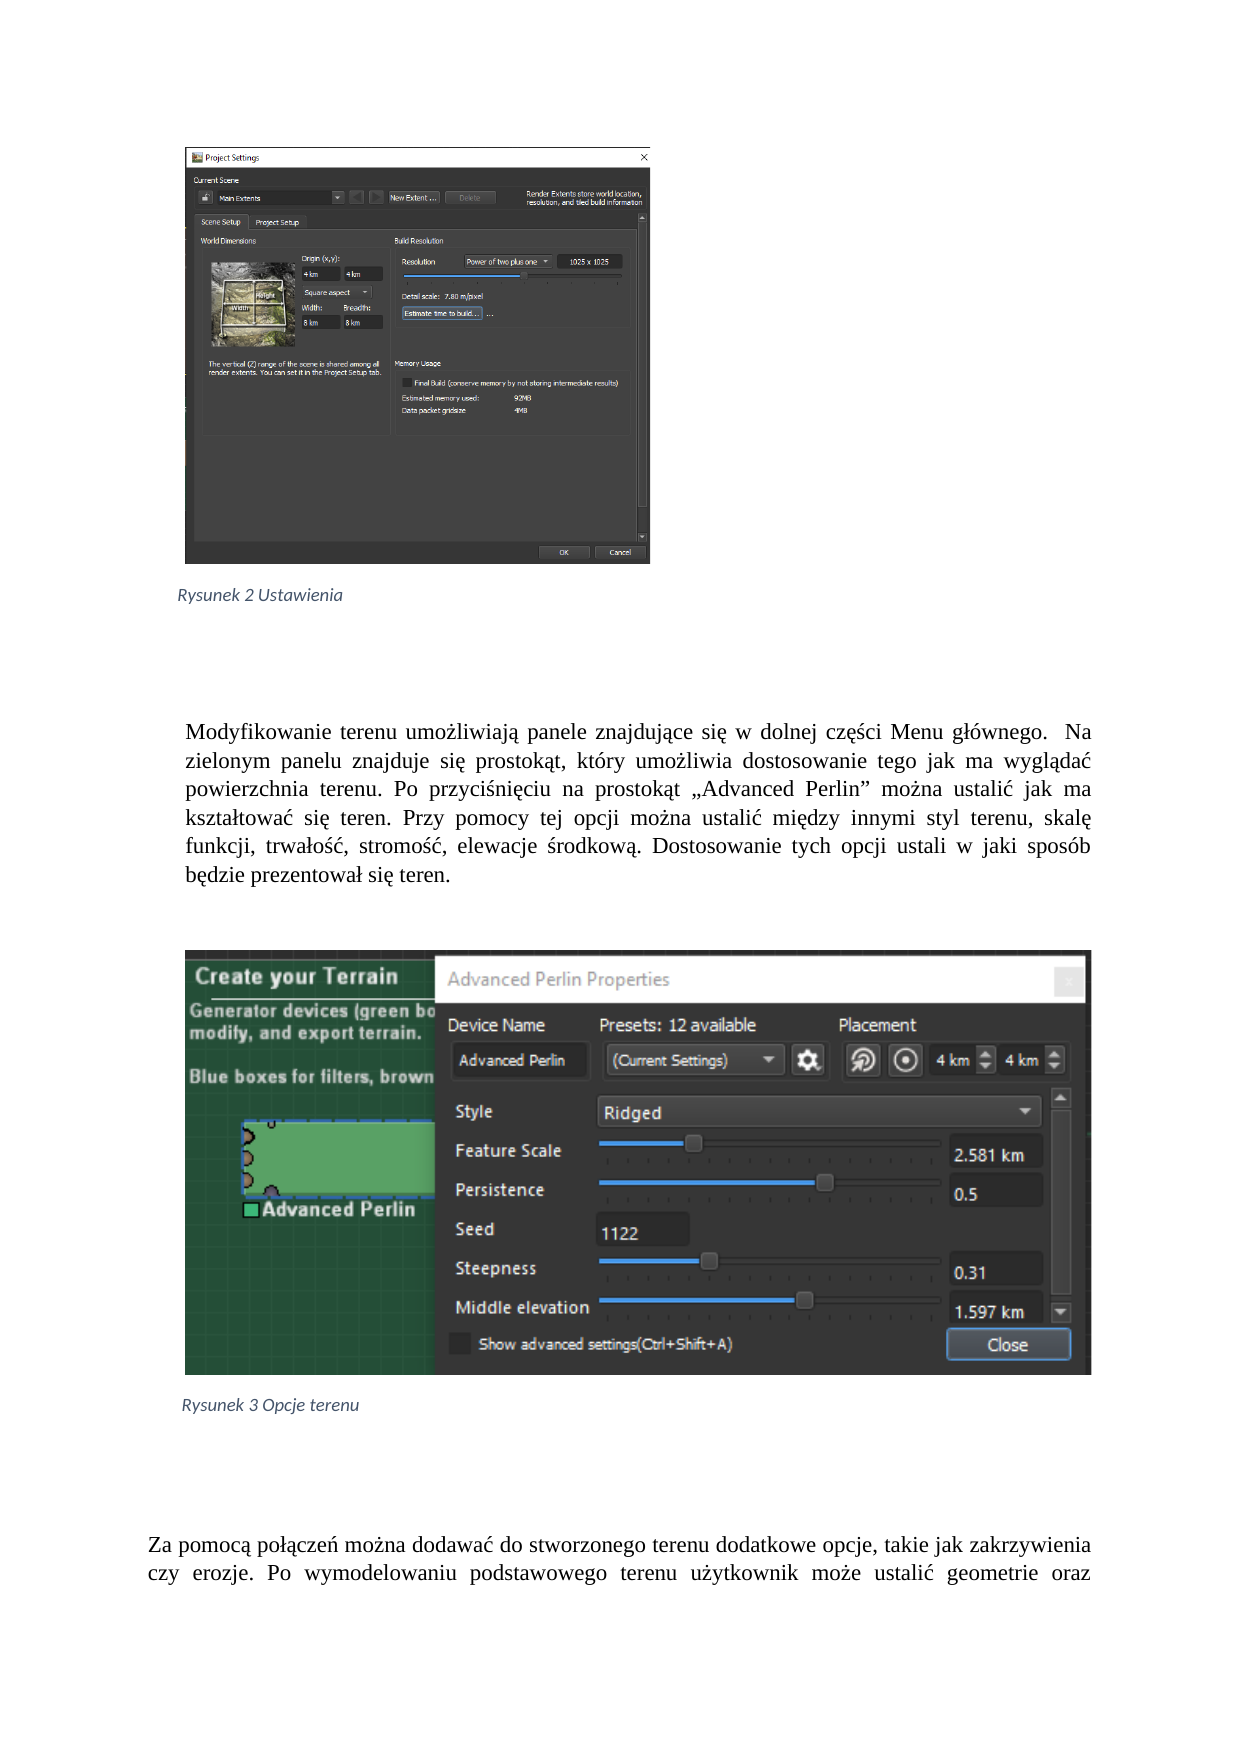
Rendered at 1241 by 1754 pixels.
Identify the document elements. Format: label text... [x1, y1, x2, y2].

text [148, 1531, 1093, 1585]
text Modyfikowanie terenu umożliwiają panele znajdujące się w dolnej części Menu głównego. Na zielonym panelu znajduje się prostokąt, który umożliwia dostosowanie tego jak ma wyglądać powierzchnia terenu. Po przyciśnięciu na prostokąt „Advanced Perlin” można ustalić jak ma kształtować się teren. Przy pomocy tej opcji można ustalić między innymi styl terenu, skalę funkcji, trwałość, stromość, elewacje środkową. Dostosowanie tych opcji ustali w jaki sposób będzie prezentował się teren. [185, 718, 1093, 887]
picture [185, 147, 651, 564]
picture [185, 950, 1092, 1375]
